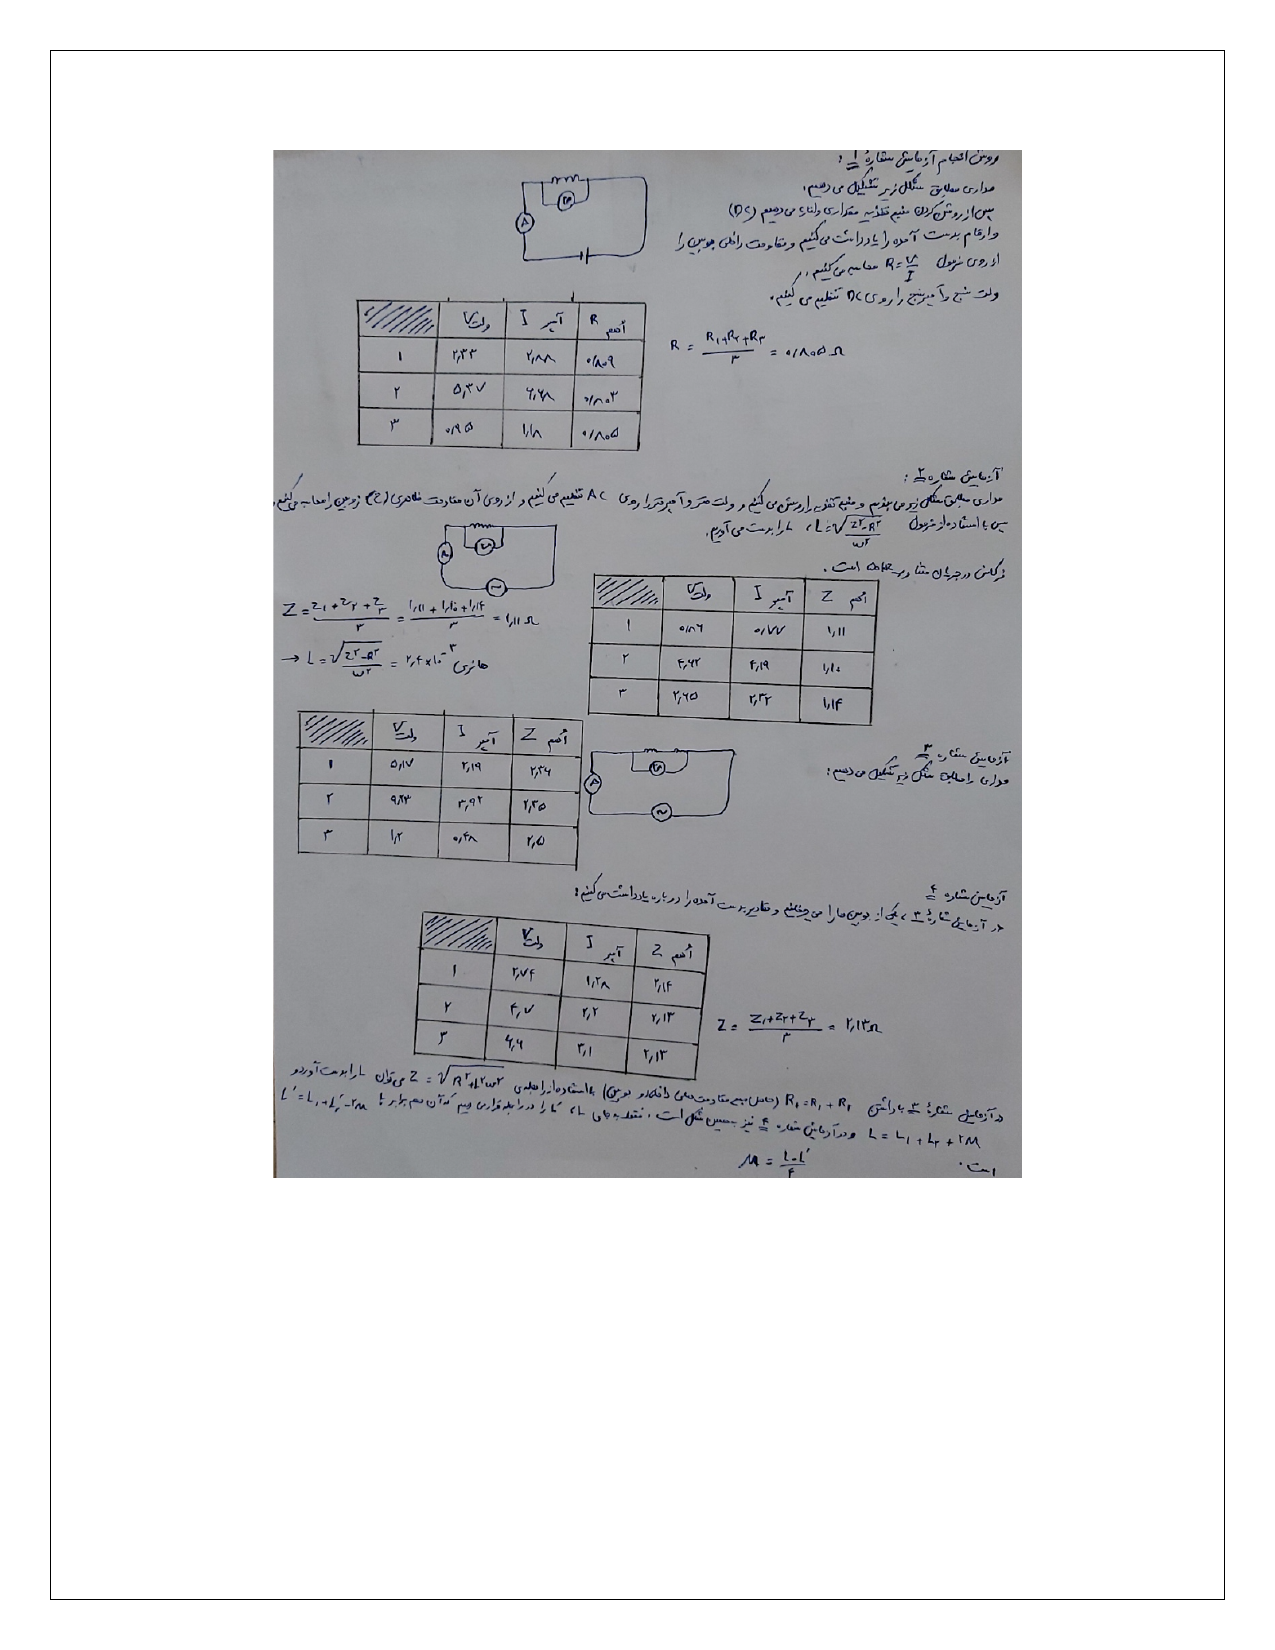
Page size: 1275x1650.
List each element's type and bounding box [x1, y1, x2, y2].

picture [273, 150, 1022, 1178]
